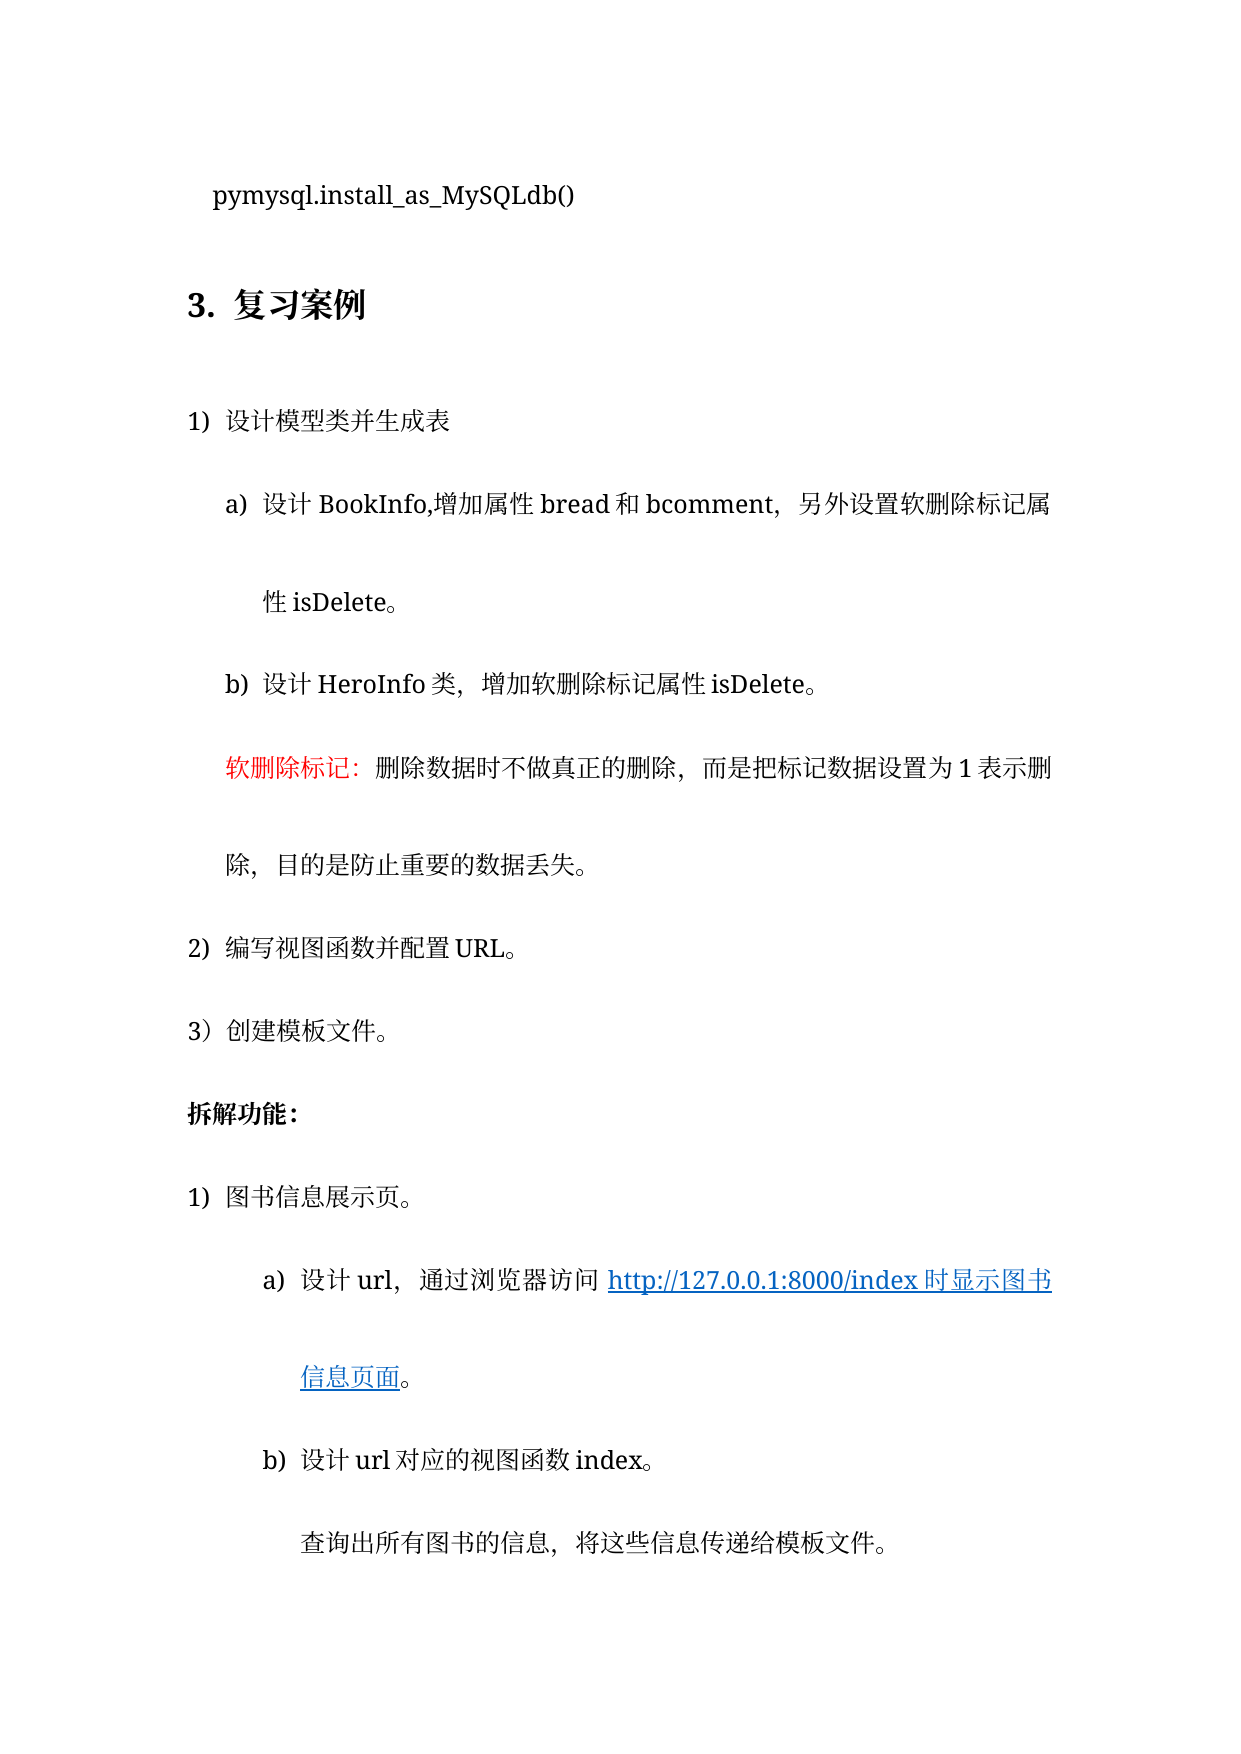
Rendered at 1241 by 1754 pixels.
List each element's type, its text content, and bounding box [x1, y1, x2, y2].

text 3）创建模板文件。 [187, 997, 1053, 1062]
list 设计url，通过浏览器访问 http://127.0.0.1:8000/index时显示图书信息页面。 [262, 1246, 1053, 1409]
text 拆解功能： [187, 1080, 1053, 1145]
list 查询出所有图书的信息，将这些信息传递给模板文件。 [300, 1509, 1053, 1574]
list 编写视图函数并配置URL。 [187, 914, 1053, 979]
subtitle 复习案例 [187, 271, 1053, 336]
list 图书信息展示页。 [187, 1163, 1053, 1228]
text pymysql.install_as_MySQLdb() [212, 162, 1053, 227]
list 软删除标记：删除数据时不做真正的删除，而是把标记数据设置为1表示删除，目的是防止重要的数据丢失。 [225, 734, 1053, 896]
list 设计url对应的视图函数index。 [262, 1427, 1053, 1492]
list 设计BookInfo,增加属性bread和bcomment，另外设置软删除标记属性isDelete。 [225, 470, 1053, 633]
list 设计HeroInfo类，增加软删除标记属性isDelete。 [225, 651, 1053, 716]
list 设计模型类并生成表 [187, 387, 1053, 452]
